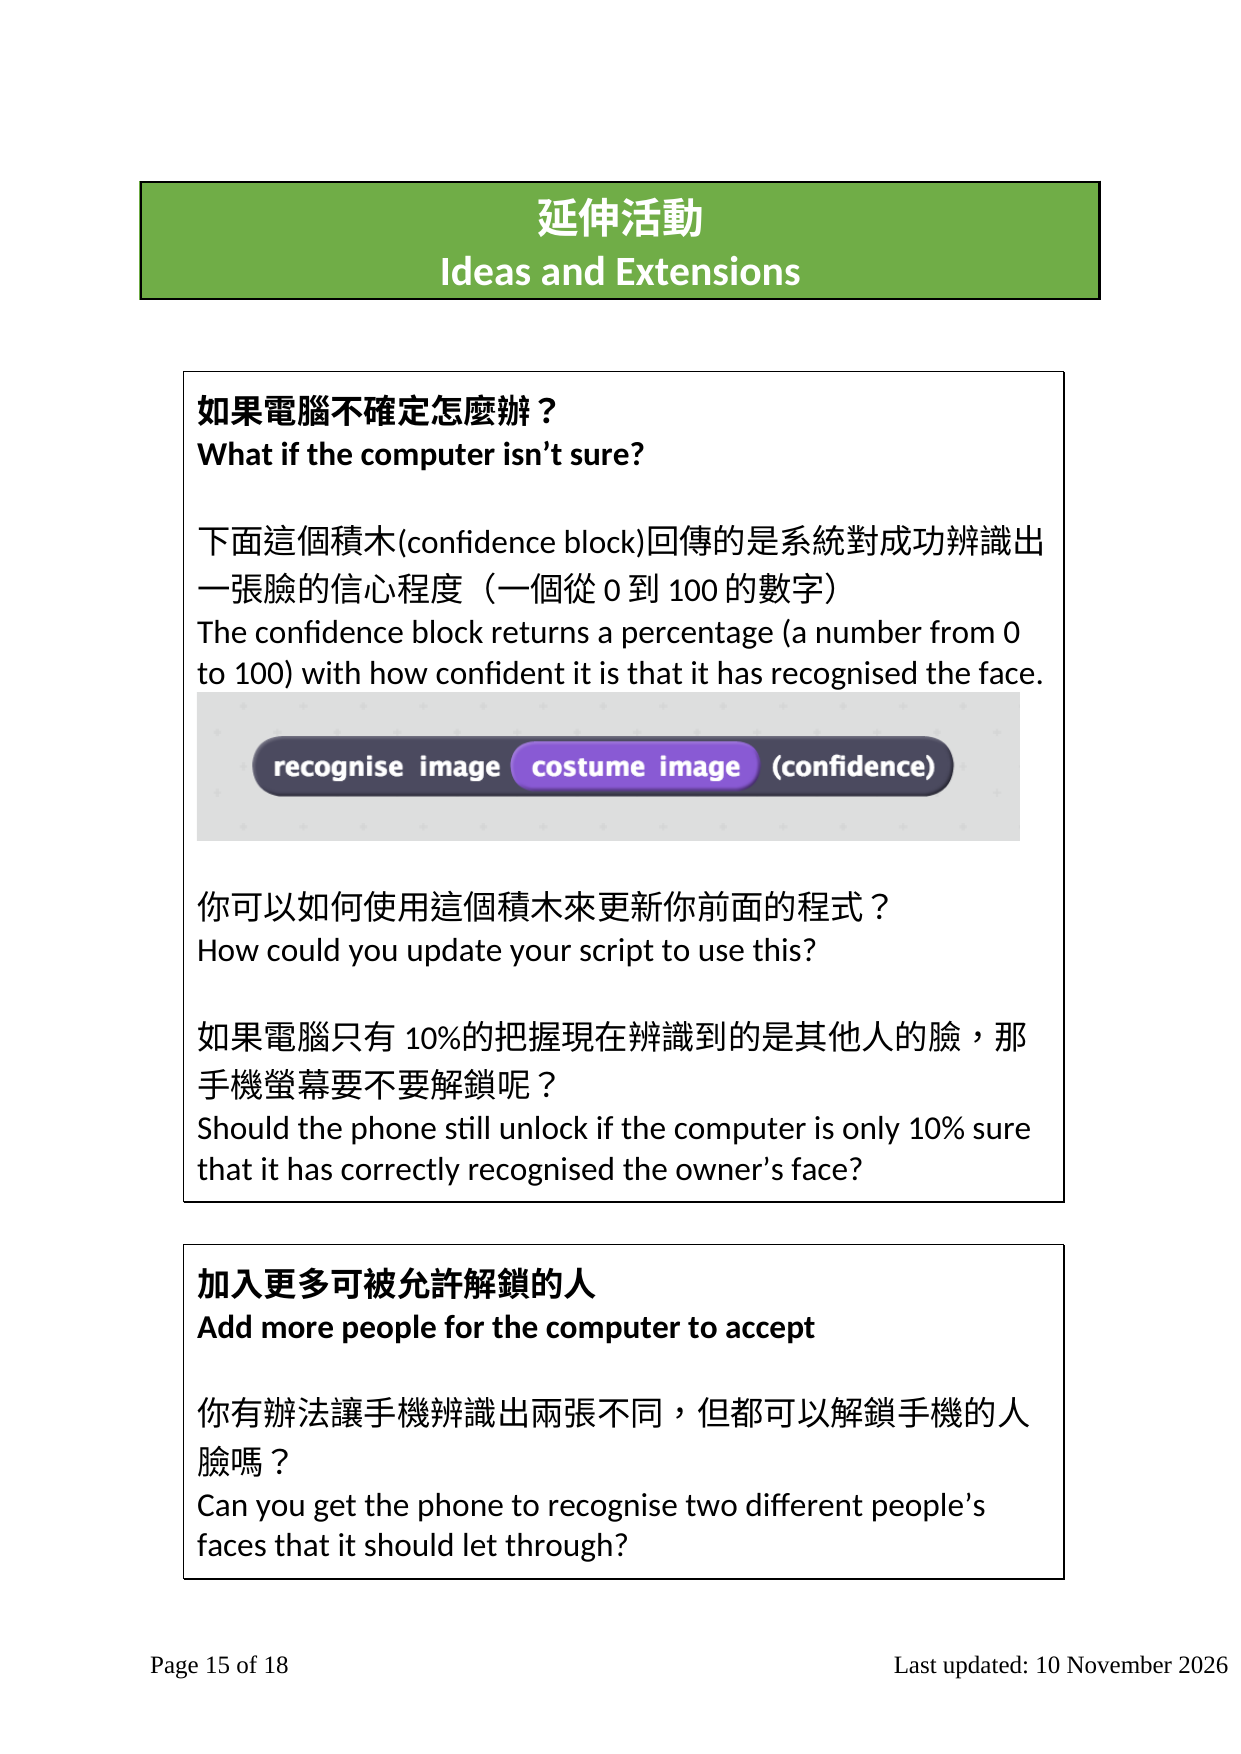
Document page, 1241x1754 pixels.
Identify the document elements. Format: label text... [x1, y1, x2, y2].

text The confidence block returns a percentage (a number from 0 to 100) with how confident it is that it has recognised the face. [184, 597, 1063, 692]
text Add more people for the computer to accept [184, 1292, 1063, 1346]
text Ideas and Extensions [142, 241, 1098, 298]
picture [196, 692, 1020, 841]
text 如果電腦只有10%的把握現在辨識到的是其他人的臉，那手機螢幕要不要解鎖呢？ [184, 997, 1063, 1094]
text What if the computer isn’t sure? [184, 419, 1063, 474]
text 如果電腦不確定怎麼辦？ [184, 372, 1063, 419]
text 你可以如何使用這個積木來更新你前面的程式？ [184, 867, 1063, 916]
text Can you get the phone to recognise two different people’s faces that it should let through? [184, 1470, 1063, 1578]
text 加入更多可被允許解鎖的人 [184, 1245, 1063, 1292]
text 你有辦法讓手機辨識出兩張不同，但都可以解鎖手機的人臉嗎？ [184, 1374, 1063, 1470]
text Should the phone still unlock if the computer is only 10% sure that it has correctly recognised the owner’s face? [184, 1094, 1063, 1201]
text 延伸活動 [142, 183, 1098, 241]
text How could you update your script to use this? [184, 916, 1063, 970]
text 下面這個積木(confidence block)回傳的是系統對成功辨識出一張臉的信心程度（一個從0到100的數字） [184, 501, 1063, 597]
